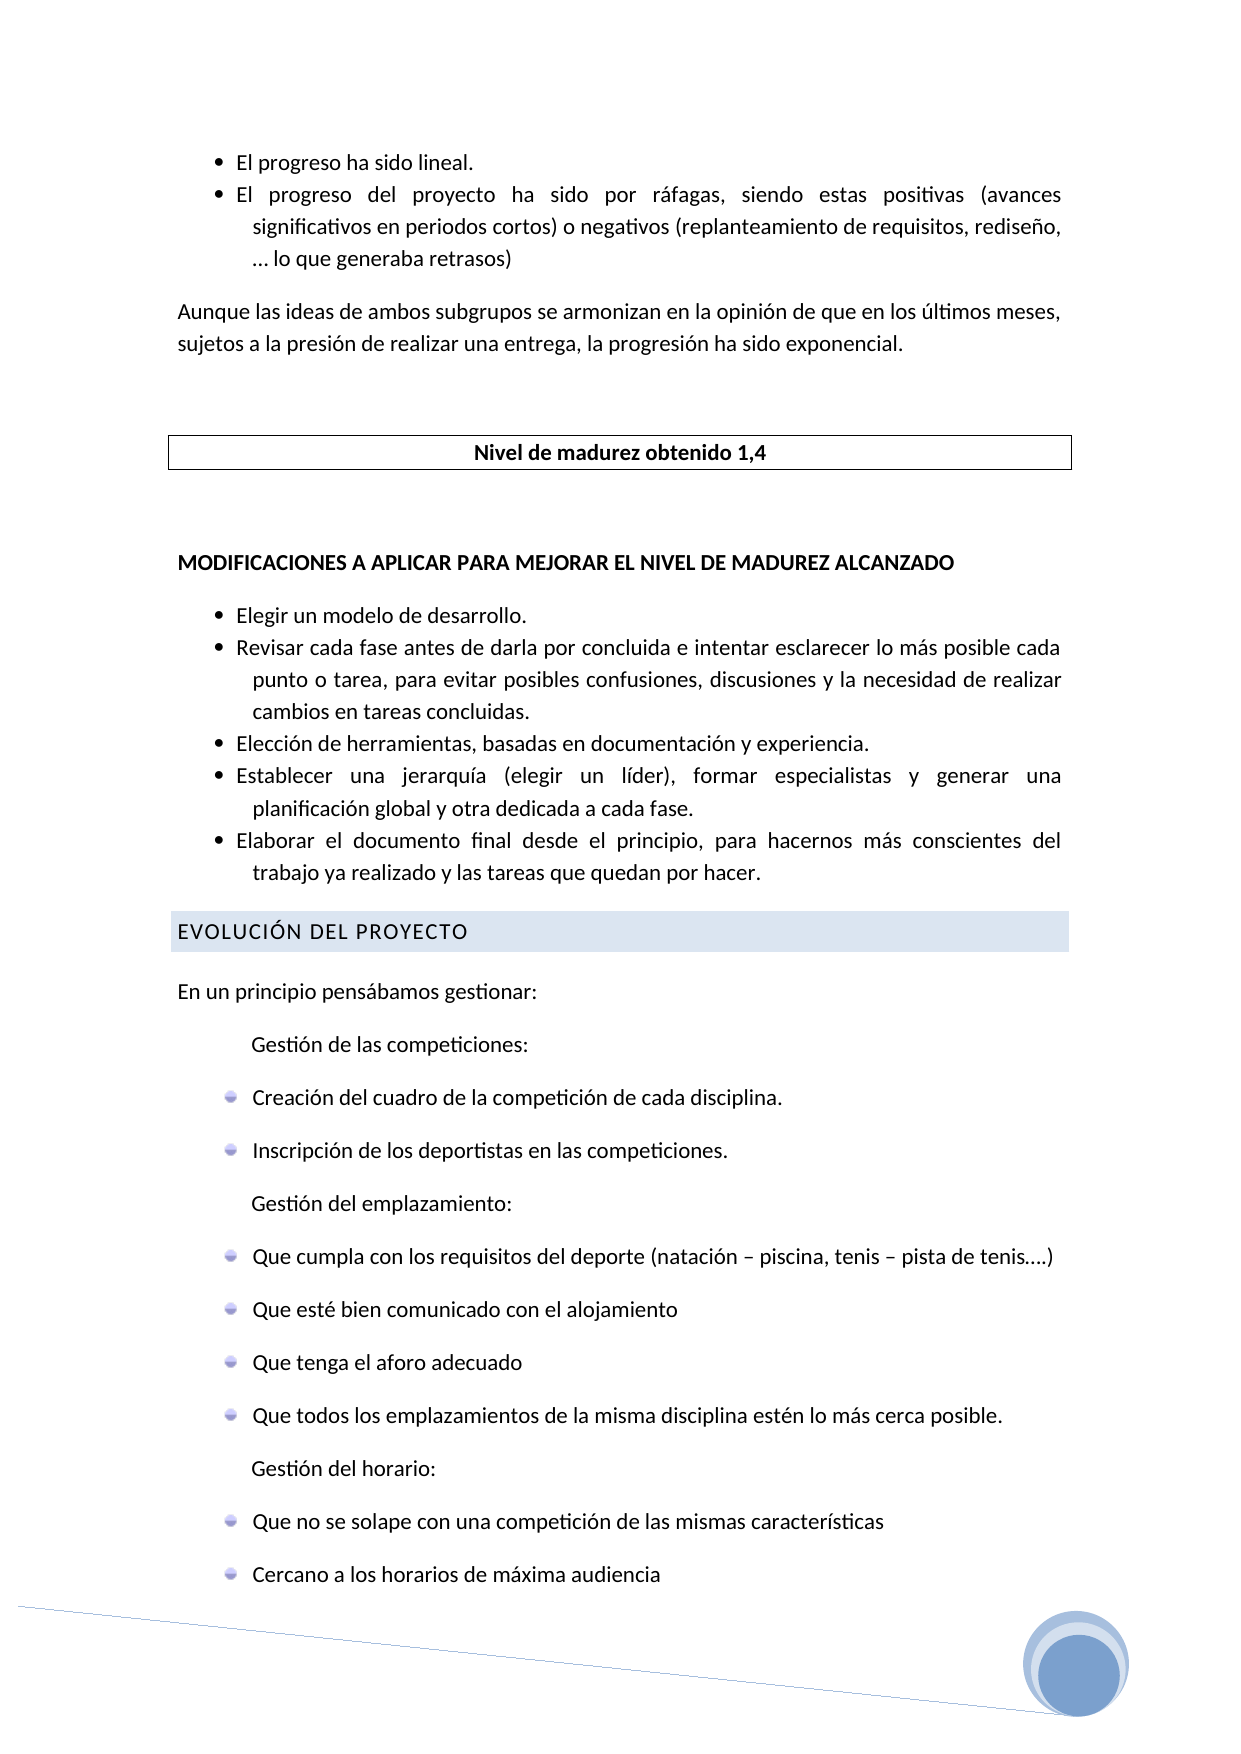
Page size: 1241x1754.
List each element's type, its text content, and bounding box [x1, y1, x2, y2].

subtitle Evolución del proyecto [177, 918, 1063, 946]
text Elaborar el documento final desde el principio, para hacernos más conscientes del trabajo ya realizado y las tareas que quedan por hacer. [215, 826, 1063, 886]
text Revisar cada fase antes de darla por concluida e intentar esclarecer lo más posible cada punto o tarea, para evitar posibles confusiones, discusiones y la necesidad de realizar cambios en tareas concluidas. [215, 633, 1063, 725]
picture [222, 1300, 240, 1318]
list Que tenga el aforo adecuado [222, 1348, 1063, 1376]
list Inscripción de los deportistas en las competiciones. [222, 1136, 1063, 1164]
picture [222, 1565, 240, 1583]
text Establecer una jerarquía (elegir un líder), formar especialistas y generar una planificación global y otra dedicada a cada fase. [215, 762, 1063, 822]
list Que todos los emplazamientos de la misma disciplina estén lo más cerca posible. [222, 1401, 1063, 1429]
picture [222, 1088, 240, 1106]
text Nivel de madurez obtenido 1,4 [169, 436, 1071, 469]
picture [222, 1141, 240, 1159]
text En un principio pensábamos gestionar: [177, 977, 1063, 1005]
picture [222, 1406, 240, 1424]
picture [222, 1512, 240, 1530]
picture [222, 1247, 240, 1265]
text Gestión del emplazamiento: [177, 1189, 1063, 1217]
text Gestión de las competiciones: [177, 1030, 1063, 1058]
list Cercano a los horarios de máxima audiencia [222, 1560, 1063, 1588]
text Elección de herramientas, basadas en documentación y experiencia. [215, 729, 1063, 757]
list Que cumpla con los requisitos del deporte (natación – piscina, tenis – pista de tenis….) [222, 1242, 1063, 1270]
list Creación del cuadro de la competición de cada disciplina. [222, 1083, 1063, 1111]
text El progreso del proyecto ha sido por ráfagas, siendo estas positivas (avances significativos en periodos cortos) o negativos (replanteamiento de requisitos, rediseño,… lo que generaba retrasos) [215, 180, 1063, 272]
text MODIFICACIONES A APLICAR PARA MEJORAR EL NIVEL DE MADUREZ ALCANZADO [177, 548, 1063, 576]
text El progreso ha sido lineal. [215, 148, 1063, 176]
list Que esté bien comunicado con el alojamiento [222, 1295, 1063, 1323]
text Elegir un modelo de desarrollo. [215, 601, 1063, 629]
text Gestión del horario: [177, 1454, 1063, 1482]
picture [222, 1353, 240, 1371]
list Que no se solape con una competición de las mismas características [222, 1507, 1063, 1535]
text Aunque las ideas de ambos subgrupos se armonizan en la opinión de que en los últimos meses, sujetos a la presión de realizar una entrega, la progresión ha sido exponencial. [177, 297, 1063, 357]
